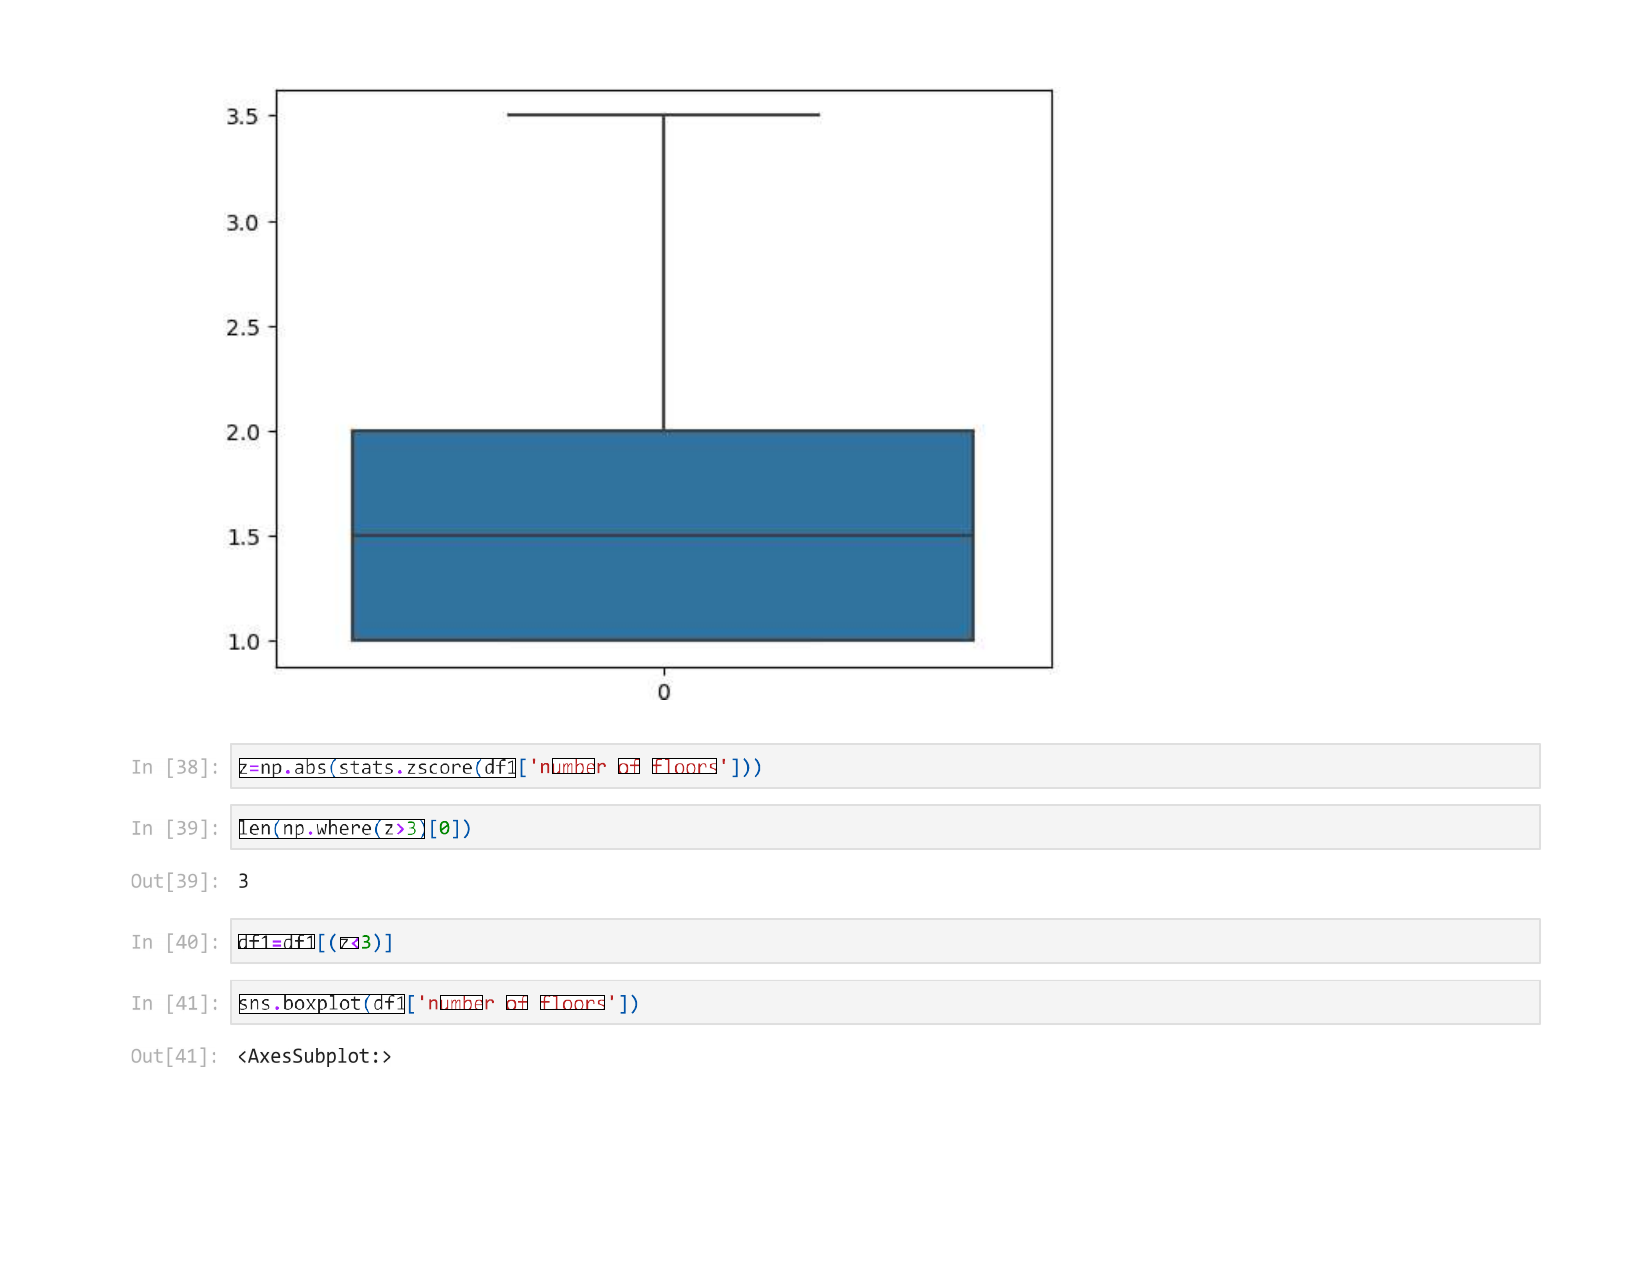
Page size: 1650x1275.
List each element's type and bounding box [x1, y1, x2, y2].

picture [507, 996, 527, 1009]
picture [239, 873, 248, 888]
picture [132, 994, 217, 1014]
picture [553, 759, 594, 773]
picture [240, 820, 424, 838]
picture [132, 933, 217, 953]
picture [240, 995, 404, 1013]
picture [239, 935, 314, 948]
picture [341, 938, 358, 948]
picture [131, 872, 217, 892]
picture [238, 1048, 391, 1067]
picture [223, 87, 1061, 700]
picture [653, 759, 716, 773]
picture [132, 819, 217, 839]
picture [132, 758, 217, 778]
picture [541, 996, 604, 1009]
picture [131, 1047, 216, 1067]
picture [441, 996, 482, 1009]
picture [619, 759, 639, 773]
picture [240, 759, 515, 777]
